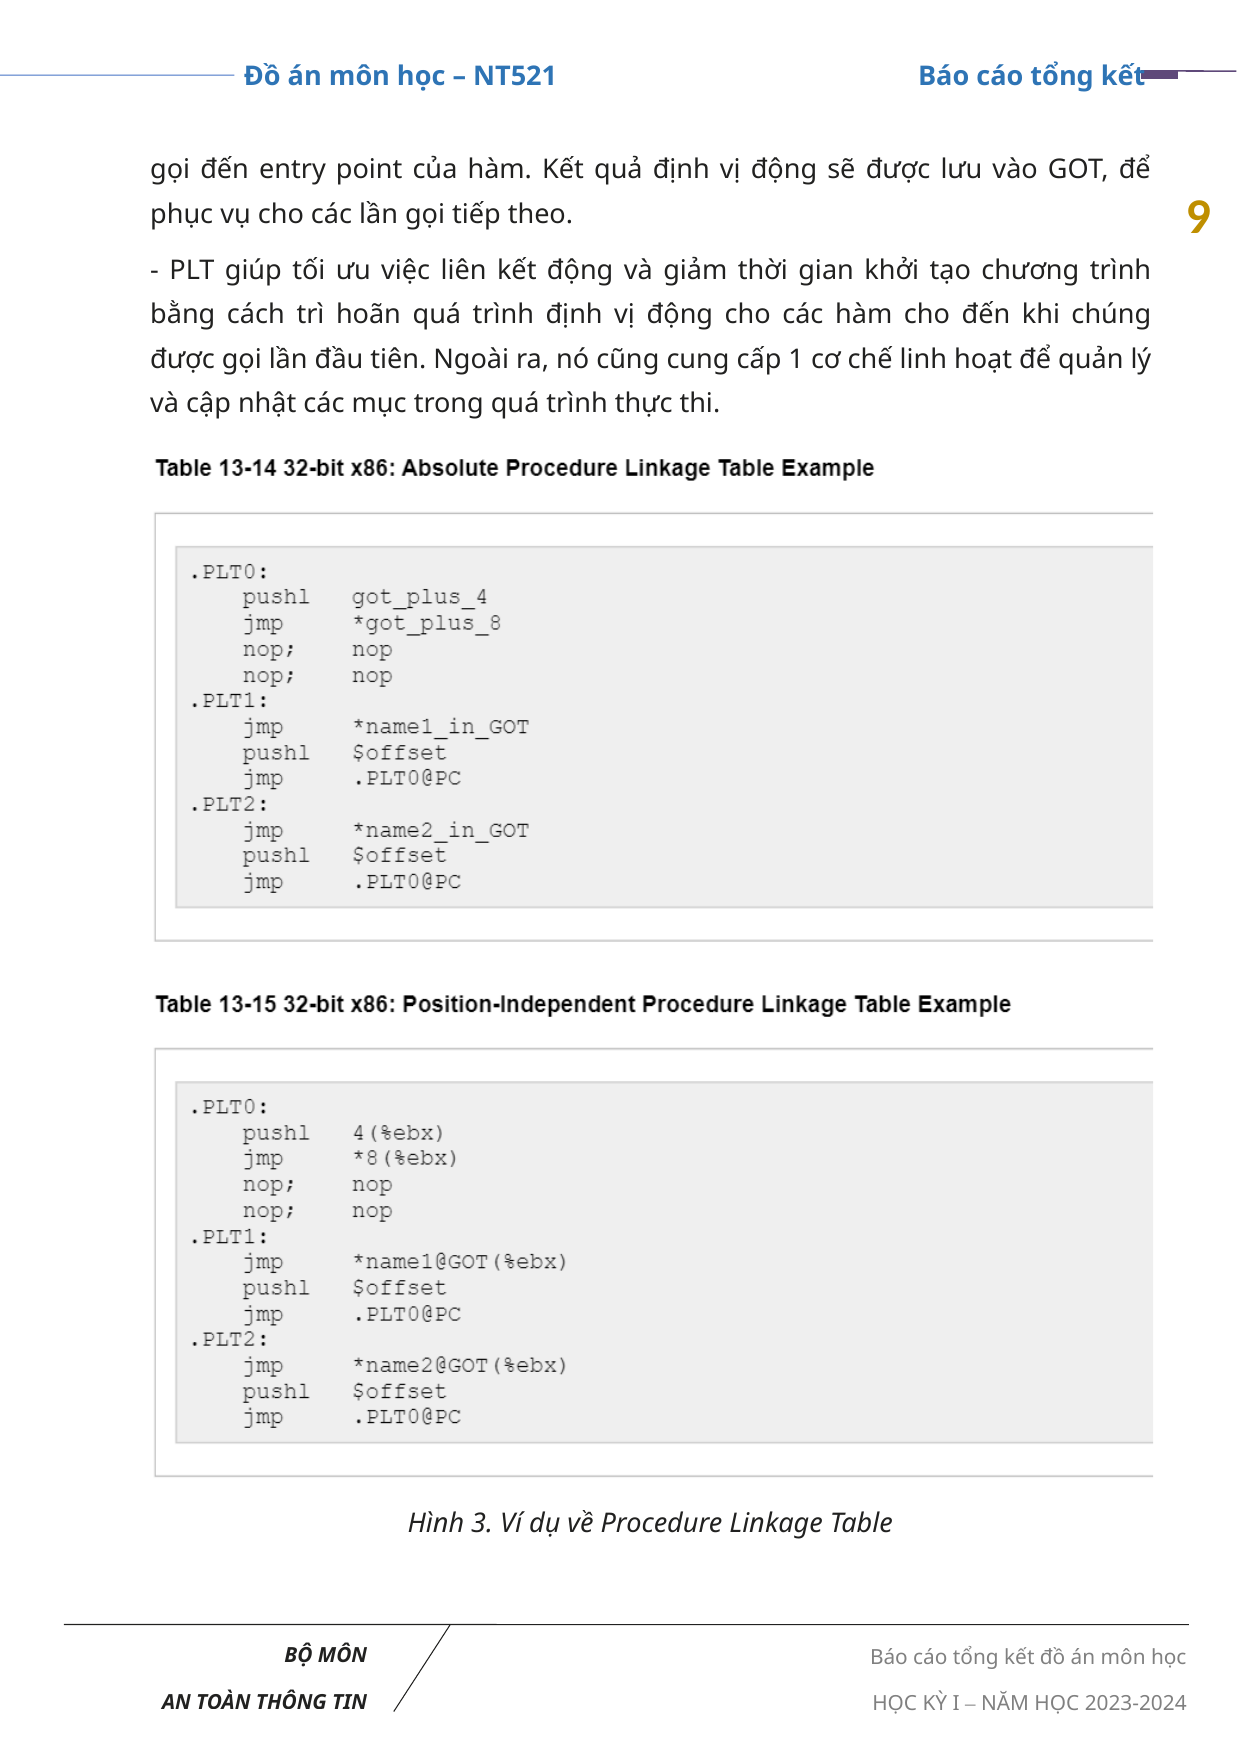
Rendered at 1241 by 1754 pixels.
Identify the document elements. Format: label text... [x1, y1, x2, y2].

text - PLT giúp tối ưu việc liên kết động và giảm thời gian khởi tạo chương trình bằng cách trì hoãn quá trình định vị động cho các hàm cho đến khi chúng được gọi lần đầu tiên. Ngoài ra, nó cũng cung cấp 1 cơ chế linh hoạt để quản lý và cập nhật các mục trong quá trình thực thi. [150, 251, 1153, 420]
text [150, 150, 1153, 231]
text Ví dụ về Procedure Linkage Table [150, 1503, 1153, 1540]
picture [150, 440, 1154, 1484]
